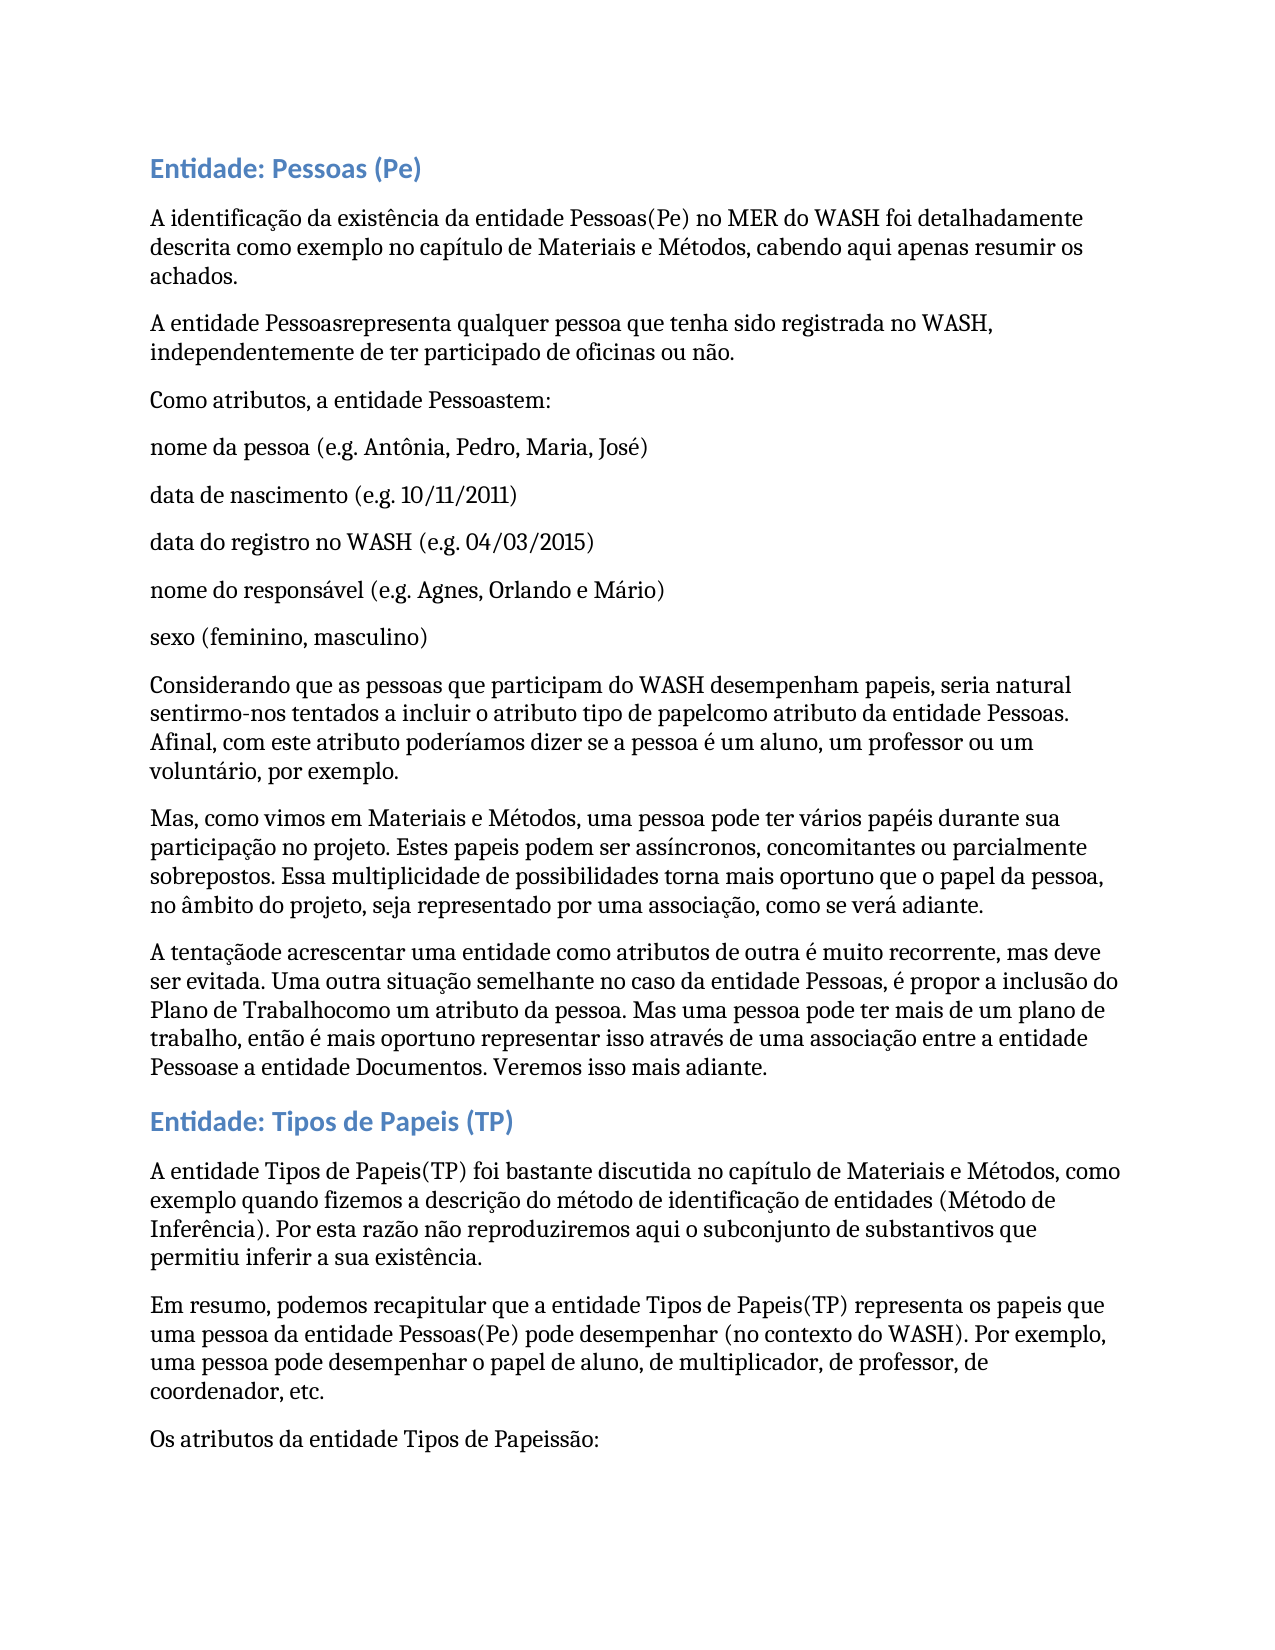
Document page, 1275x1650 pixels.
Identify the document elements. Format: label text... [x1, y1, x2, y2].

text Como atributos, a entidade Pessoastem: [150, 386, 1125, 414]
subtitle Entidade: Tipos de Papeis (TP) [150, 1103, 1125, 1138]
text nome do responsável (e.g. Agnes, Orlando e Mário) [150, 576, 1125, 604]
text A entidade Pessoasrepresenta qualquer pessoa que tenha sido registrada no WASH, independentemente de ter participado de oficinas ou não. [150, 309, 1125, 367]
subtitle Entidade: Pessoas (Pe) [150, 150, 1125, 186]
text sexo (feminino, masculino) [150, 623, 1125, 652]
text Considerando que as pessoas que participam do WASH desempenham papeis, seria natural sentirmo-nos tentados a incluir o atributo tipo de papelcomo atributo da entidade Pessoas. Afinal, com este atributo poderíamos dizer se a pessoa é um aluno, um professor ou um voluntário, por exemplo. [150, 671, 1125, 786]
text data do registro no WASH (e.g. 04/03/2015) [150, 528, 1125, 557]
text Em resumo, podemos recapitular que a entidade Tipos de Papeis(TP) representa os papeis que uma pessoa da entidade Pessoas(Pe) pode desempenhar (no contexto do WASH). Por exemplo, uma pessoa pode desempenhar o papel de aluno, de multiplicador, de professor, de coordenador, etc. [150, 1291, 1125, 1406]
text data de nascimento (e.g. 10/11/2011) [150, 481, 1125, 509]
text nome da pessoa (e.g. Antônia, Pedro, Maria, José) [150, 433, 1125, 462]
text A identificação da existência da entidade Pessoas(Pe) no MER do WASH foi detalhadamente descrita como exemplo no capítulo de Materiais e Métodos, cabendo aqui apenas resumir os achados. [150, 204, 1125, 291]
text Os atributos da entidade Tipos de Papeissão: [150, 1424, 1125, 1453]
text A entidade Tipos de Papeis(TP) foi bastante discutida no capítulo de Materiais e Métodos, como exemplo quando fizemos a descrição do método de identificação de entidades (Método de Inferência). Por esta razão não reproduziremos aqui o subconjunto de substantivos que permitiu inferir a sua existência. [150, 1157, 1125, 1272]
text A tentaçãode acrescentar uma entidade como atributos de outra é muito recorrente, mas deve ser evitada. Uma outra situação semelhante no caso da entidade Pessoas, é propor a inclusão do Plano de Trabalhocomo um atributo da pessoa. Mas uma pessoa pode ter mais de um plano de trabalho, então é mais oportuno representar isso através de uma associação entre a entidade Pessoase a entidade Documentos. Veremos isso mais adiante. [150, 938, 1125, 1082]
text Mas, como vimos em Materiais e Métodos, uma pessoa pode ter vários papéis durante sua participação no projeto. Estes papeis podem ser assíncronos, concomitantes ou parcialmente sobrepostos. Essa multiplicidade de possibilidades torna mais oportuno que o papel da pessoa, no âmbito do projeto, seja representado por uma associação, como se verá adiante. [150, 804, 1125, 919]
